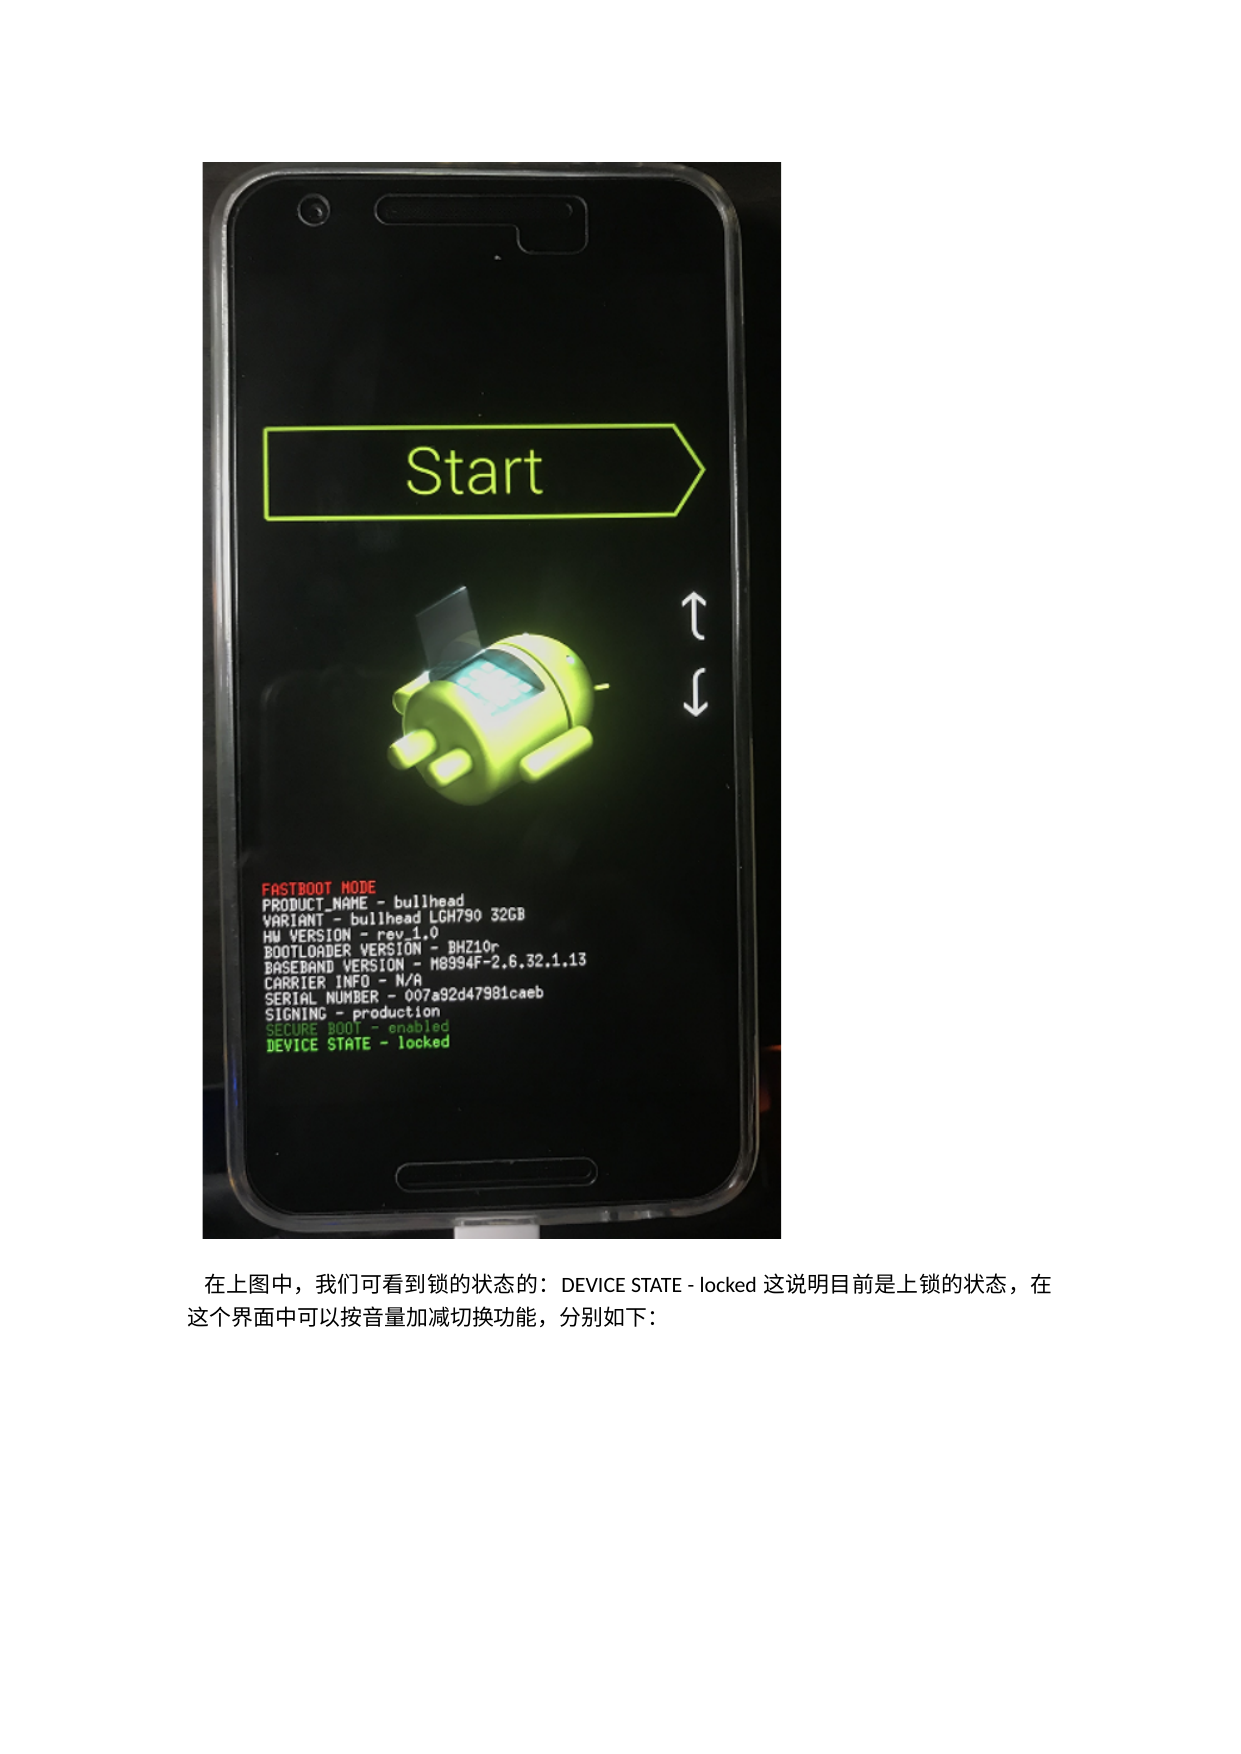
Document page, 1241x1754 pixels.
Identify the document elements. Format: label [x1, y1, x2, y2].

list [187, 162, 1053, 1332]
picture [202, 162, 782, 1239]
